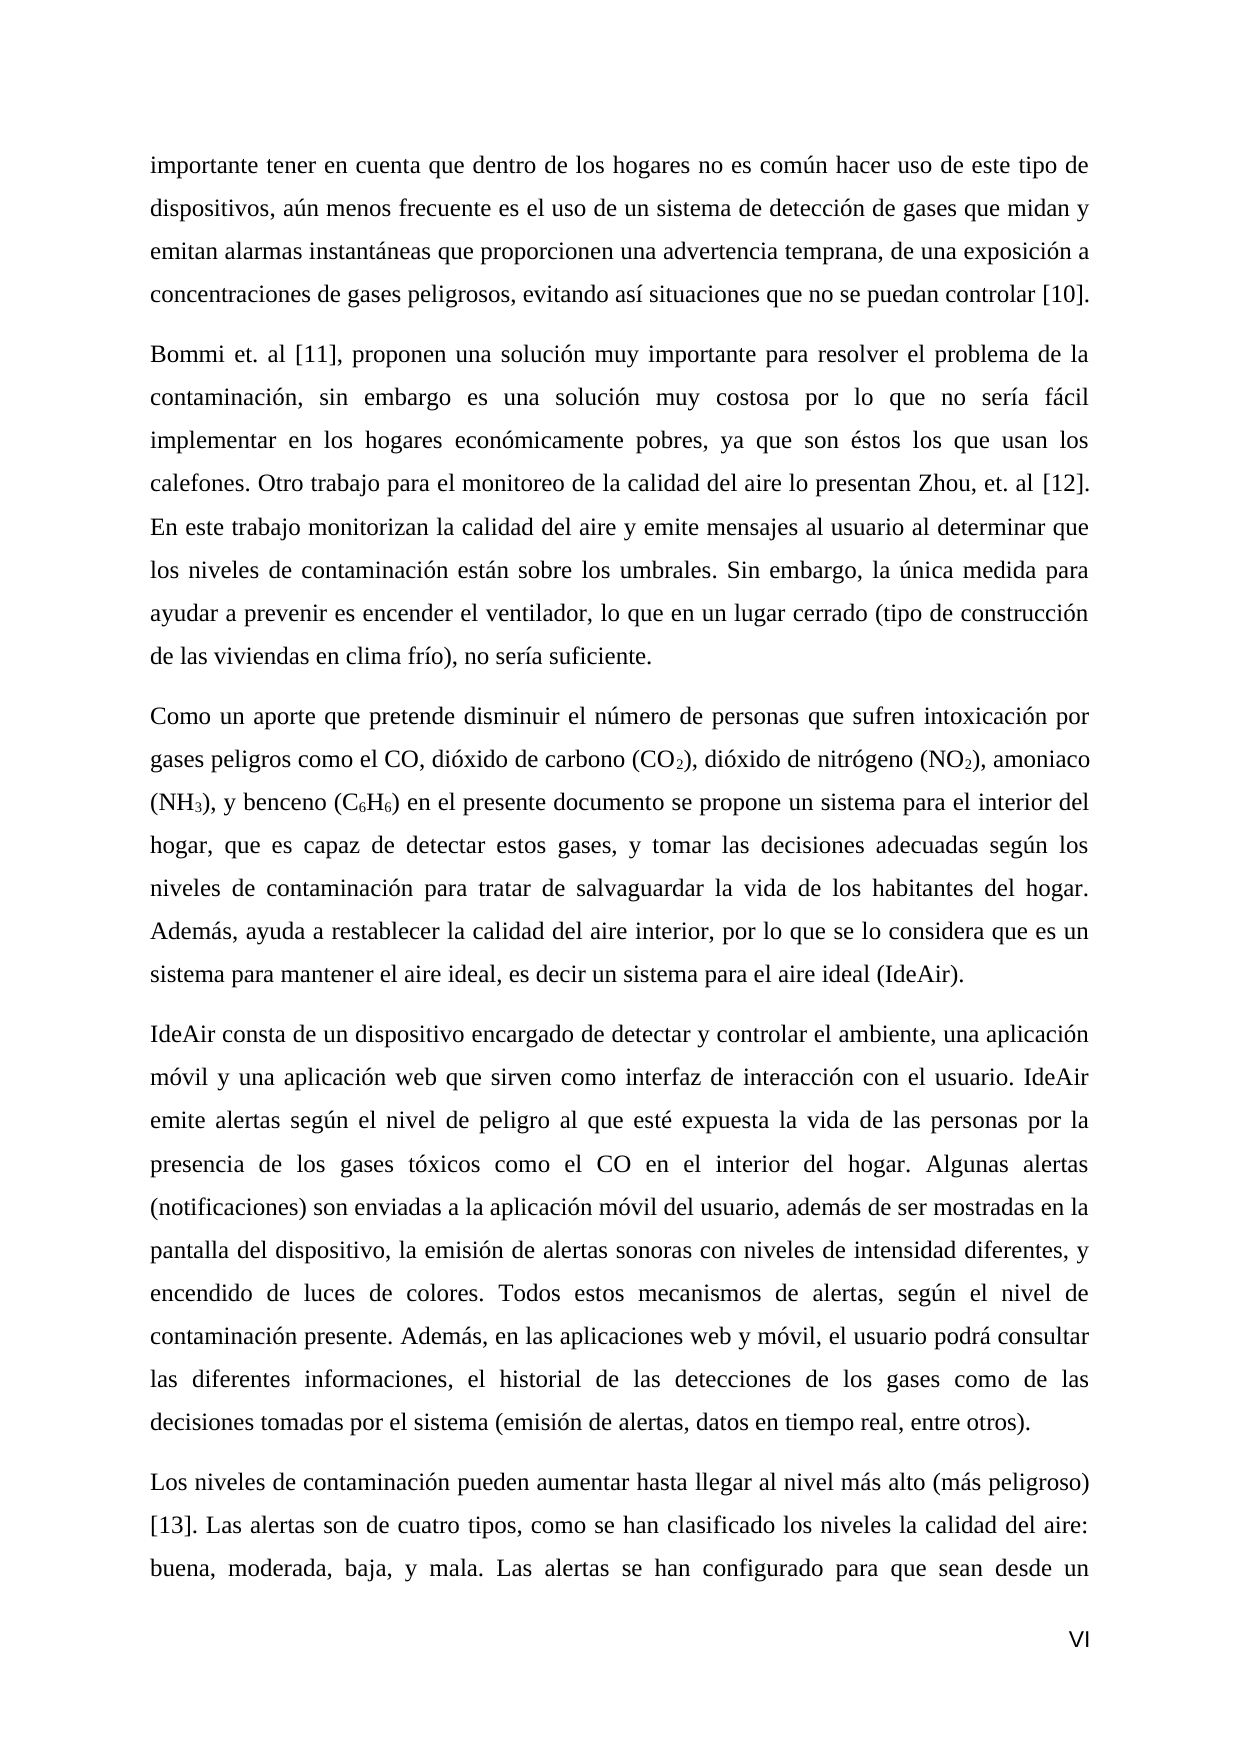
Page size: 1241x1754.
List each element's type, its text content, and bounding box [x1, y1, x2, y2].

text IdeAir consta de un dispositivo encargado de detectar y controlar el ambiente, una aplicación móvil y una aplicación web que sirven como interfaz de interacción con el usuario. IdeAir emite alertas según el nivel de peligro al que esté expuesta la vida de las personas por la presencia de los gases tóxicos como el CO en el interior del hogar. Algunas alertas (notificaciones) son enviadas a la aplicación móvil del usuario, además de ser mostradas en la pantalla del dispositivo, la emisión de alertas sonoras con niveles de intensidad diferentes, y encendido de luces de colores. Todos estos mecanismos de alertas, según el nivel de contaminación presente. Además, en las aplicaciones web y móvil, el usuario podrá consultar las diferentes informaciones, el historial de las detecciones de los gases como de las decisiones tomadas por el sistema (emisión de alertas, datos en tiempo real, entre otros). [150, 1019, 1090, 1436]
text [150, 1467, 1090, 1582]
text Como un aporte que pretende disminuir el número de personas que sufren intoxicación por gases peligros como el CO, dióxido de carbono (CO2), dióxido de nitrógeno (NO2), amoniaco (NH3), y benceno (C6H6) en el presente documento se propone un sistema para el interior del hogar, que es capaz de detectar estos gases, y tomar las decisiones adecuadas según los niveles de contaminación para tratar de salvaguardar la vida de los habitantes del hogar. Además, ayuda a restablecer la calidad del aire interior, por lo que se lo considera que es un sistema para mantener el aire ideal, es decir un sistema para el aire ideal (IdeAir). [150, 701, 1090, 988]
text Bommi et. al [11], proponen una solución muy importante para resolver el problema de la contaminación, sin embargo es una solución muy costosa por lo que no sería fácil implementar en los hogares económicamente pobres, ya que son éstos los que usan los calefones. Otro trabajo para el monitoreo de la calidad del aire lo presentan Zhou, et. al [12]. En este trabajo monitorizan la calidad del aire y emite mensajes al usuario al determinar que los niveles de contaminación están sobre los umbrales. Sin embargo, la única medida para ayudar a prevenir es encender el ventilador, lo que en un lugar cerrado (tipo de construcción de las viviendas en clima frío), no sería suficiente. [150, 339, 1090, 670]
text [150, 150, 1090, 308]
